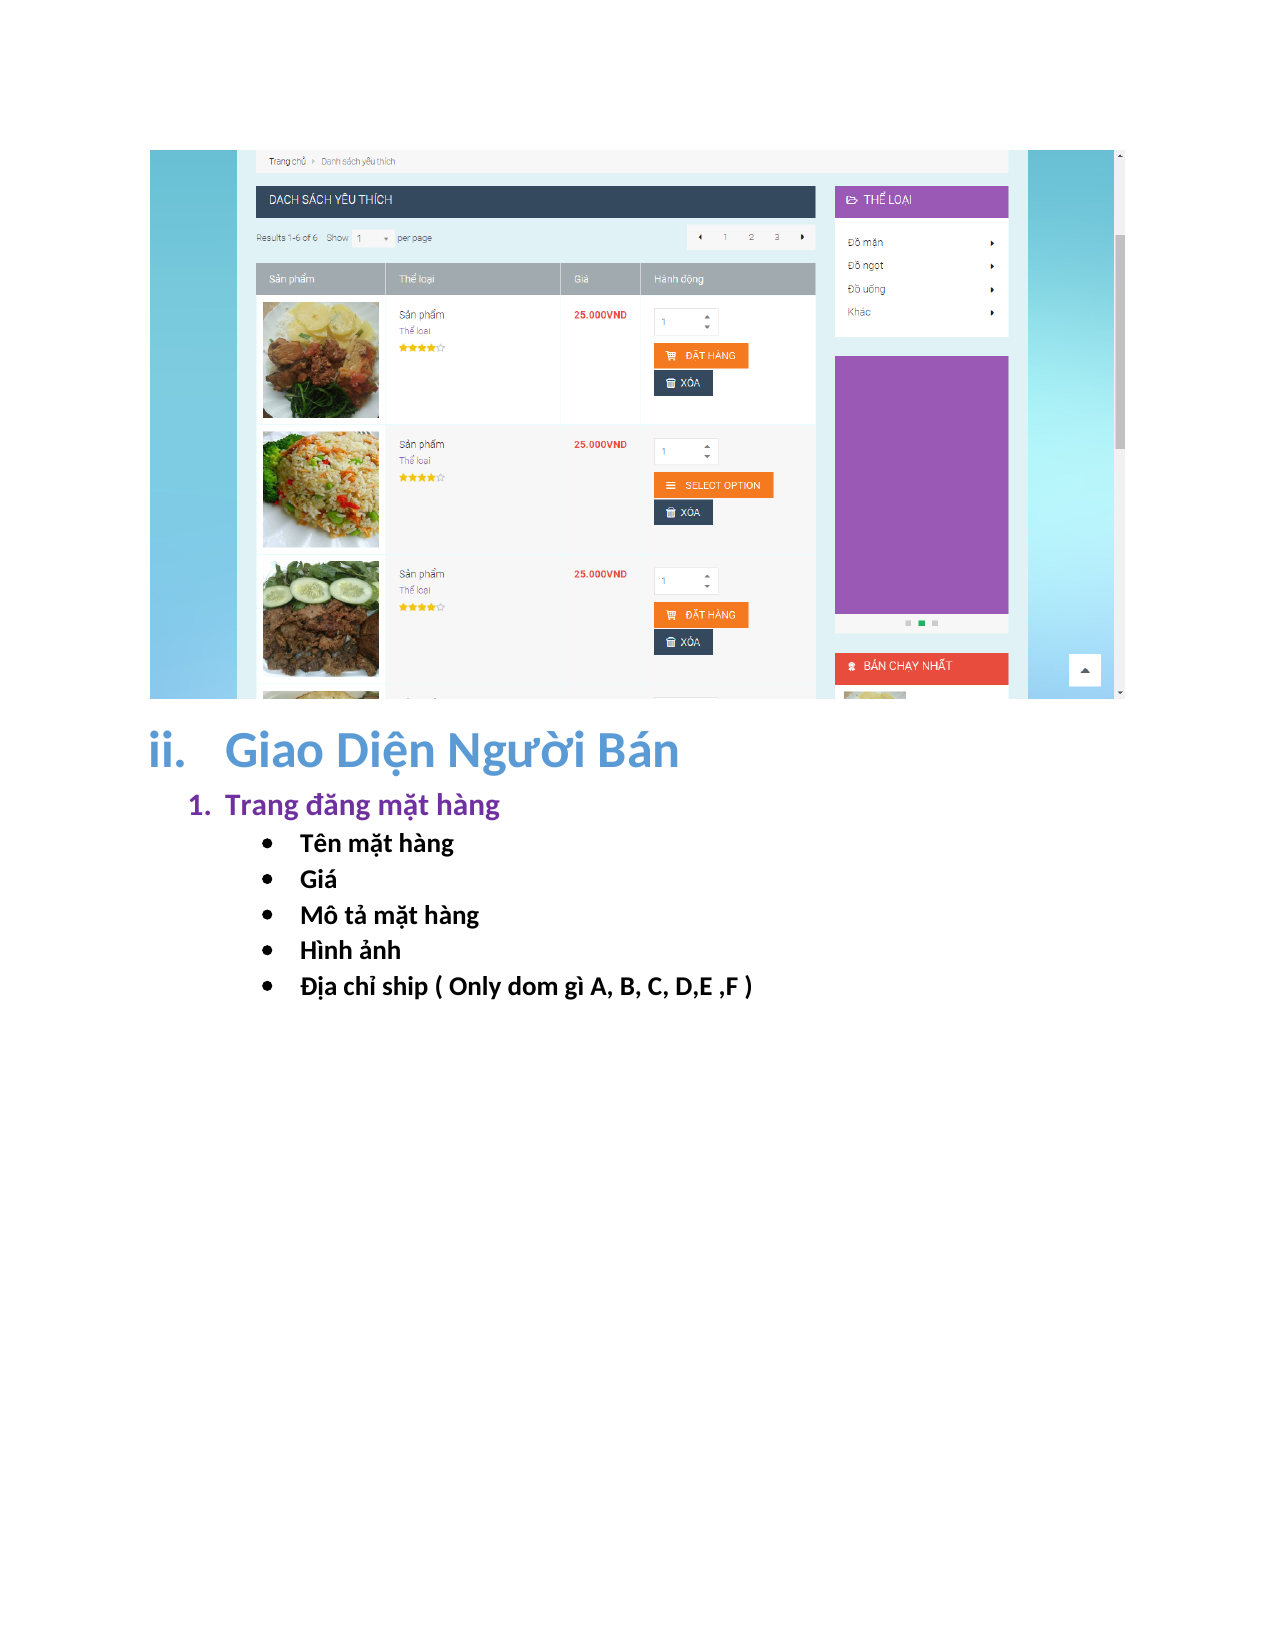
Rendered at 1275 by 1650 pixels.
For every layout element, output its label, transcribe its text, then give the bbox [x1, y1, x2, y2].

list Mô tả mặt hàng [262, 898, 1125, 931]
list Trang đăng mặt hàng [187, 786, 1125, 824]
picture [150, 150, 1125, 699]
list Hình ảnh [262, 933, 1125, 967]
list Giao Diện Người Bán [187, 717, 1125, 781]
list Địa chỉ ship ( Only dom gì A, B, C, D,E ,F ) [262, 969, 1125, 1002]
list Giá [262, 862, 1125, 895]
list Tên mặt hàng [262, 827, 1125, 860]
